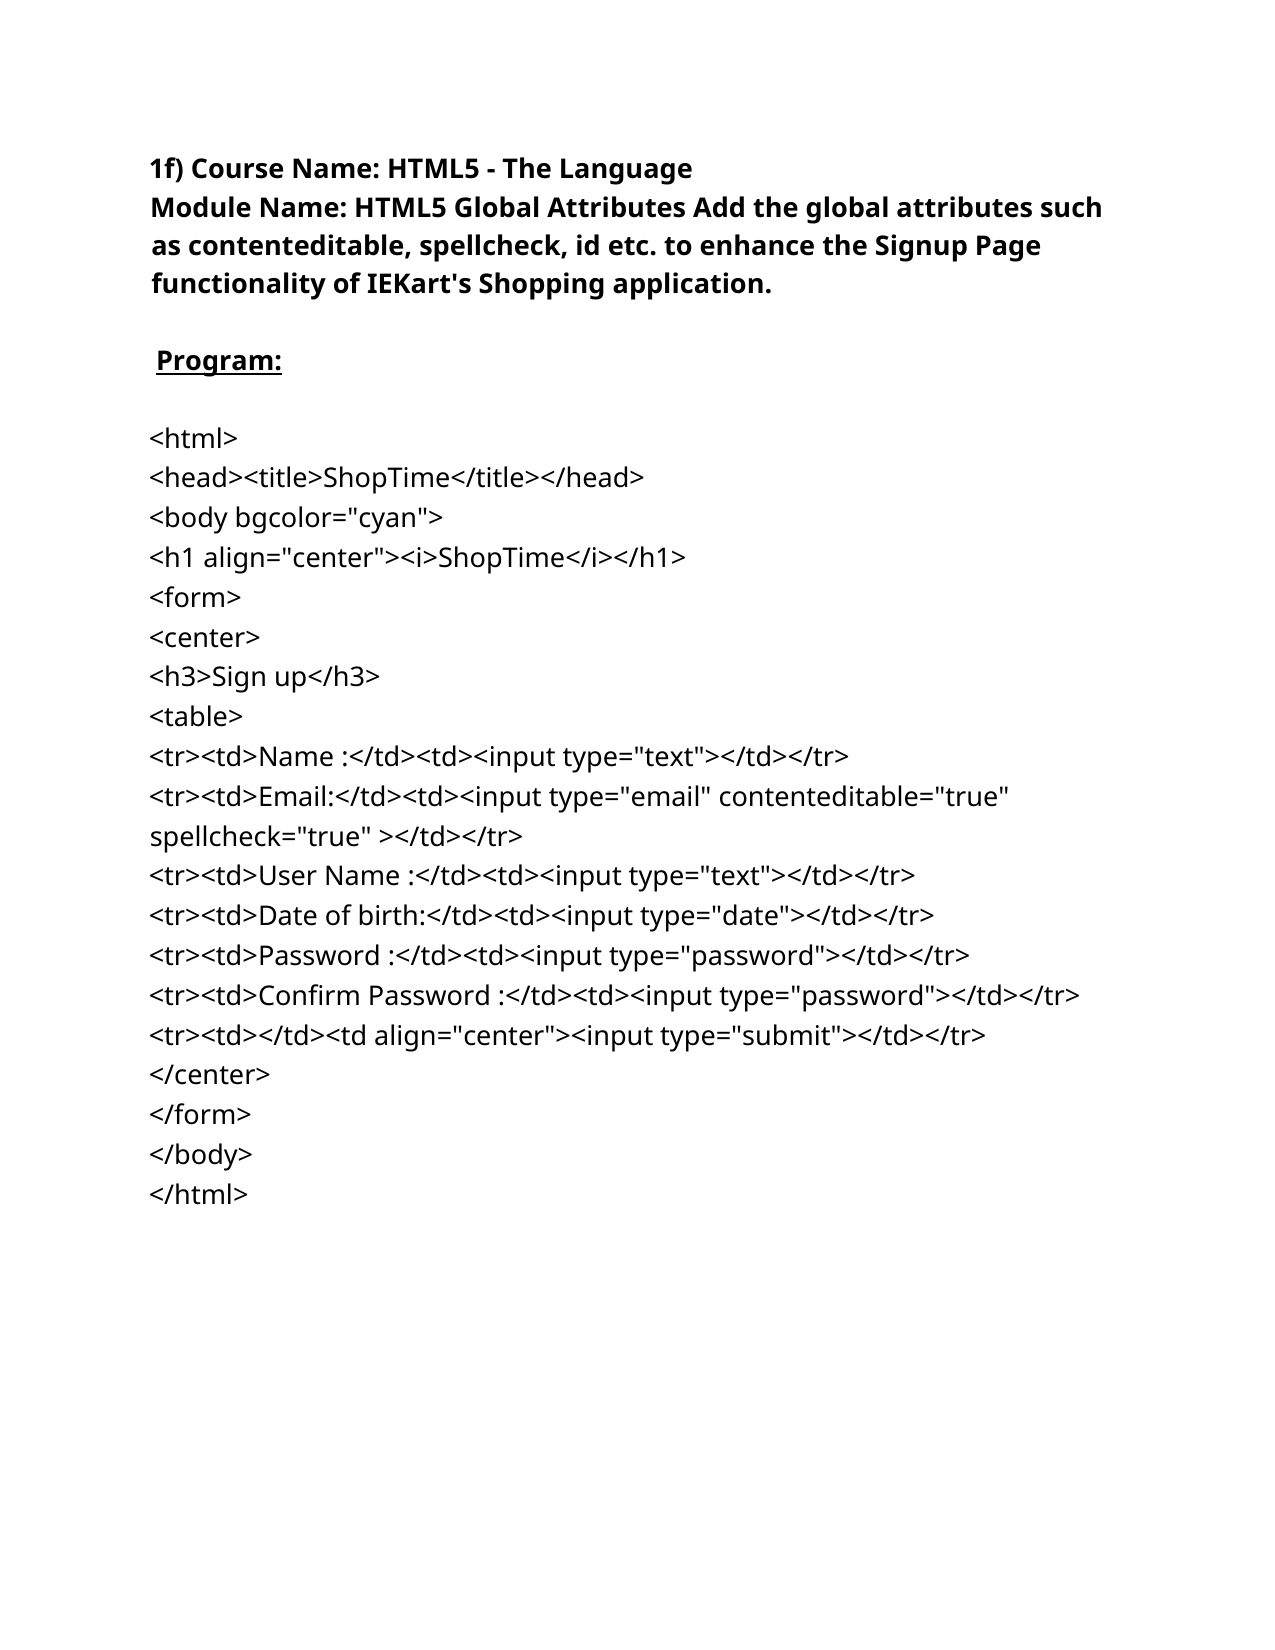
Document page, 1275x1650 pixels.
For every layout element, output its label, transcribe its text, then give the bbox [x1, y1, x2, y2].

text Module Name: HTML5 Global Attributes Add the global attributes such as contenteditable, spellcheck, id etc. to enhance the Signup Page functionality of IEKart's Shopping application. [150, 189, 1125, 301]
text <table> [148, 698, 1125, 734]
text </body> [148, 1135, 337, 1172]
text <h1 align="center"><i>ShopTime</i></h1> [148, 538, 1125, 575]
text <form> [148, 578, 1125, 615]
text <h3>Sign up</h3> [148, 658, 1125, 695]
text </html> [148, 1175, 337, 1212]
text <tr><td>Password :</td><td><input type="password"></td></tr> [148, 936, 1125, 973]
text <tr><td>Email:</td><td><input type="email" contenteditable="true" spellcheck="true" ></td></tr> [148, 777, 1125, 854]
text <body bgcolor="cyan"> [148, 499, 1125, 536]
text </form> [148, 1096, 1125, 1132]
text <html> [148, 419, 1125, 456]
text <tr><td>Name :</td><td><input type="text"></td></tr> [148, 737, 1125, 774]
text <head><title>ShopTime</title></head> [148, 459, 1125, 496]
text 1f) Course Name: HTML5 - The Language [148, 150, 1121, 187]
text <tr><td></td><td align="center"><input type="submit"></td></tr> [148, 1016, 1125, 1053]
text <center> [148, 618, 1125, 655]
text <tr><td>User Name :</td><td><input type="text"></td></tr> [148, 857, 1125, 894]
text <tr><td>Confirm Password :</td><td><input type="password"></td></tr> [148, 976, 1125, 1013]
text Program: [149, 342, 1121, 378]
text <tr><td>Date of birth:</td><td><input type="date"></td></tr> [148, 897, 1125, 933]
text </center> [148, 1056, 1125, 1093]
